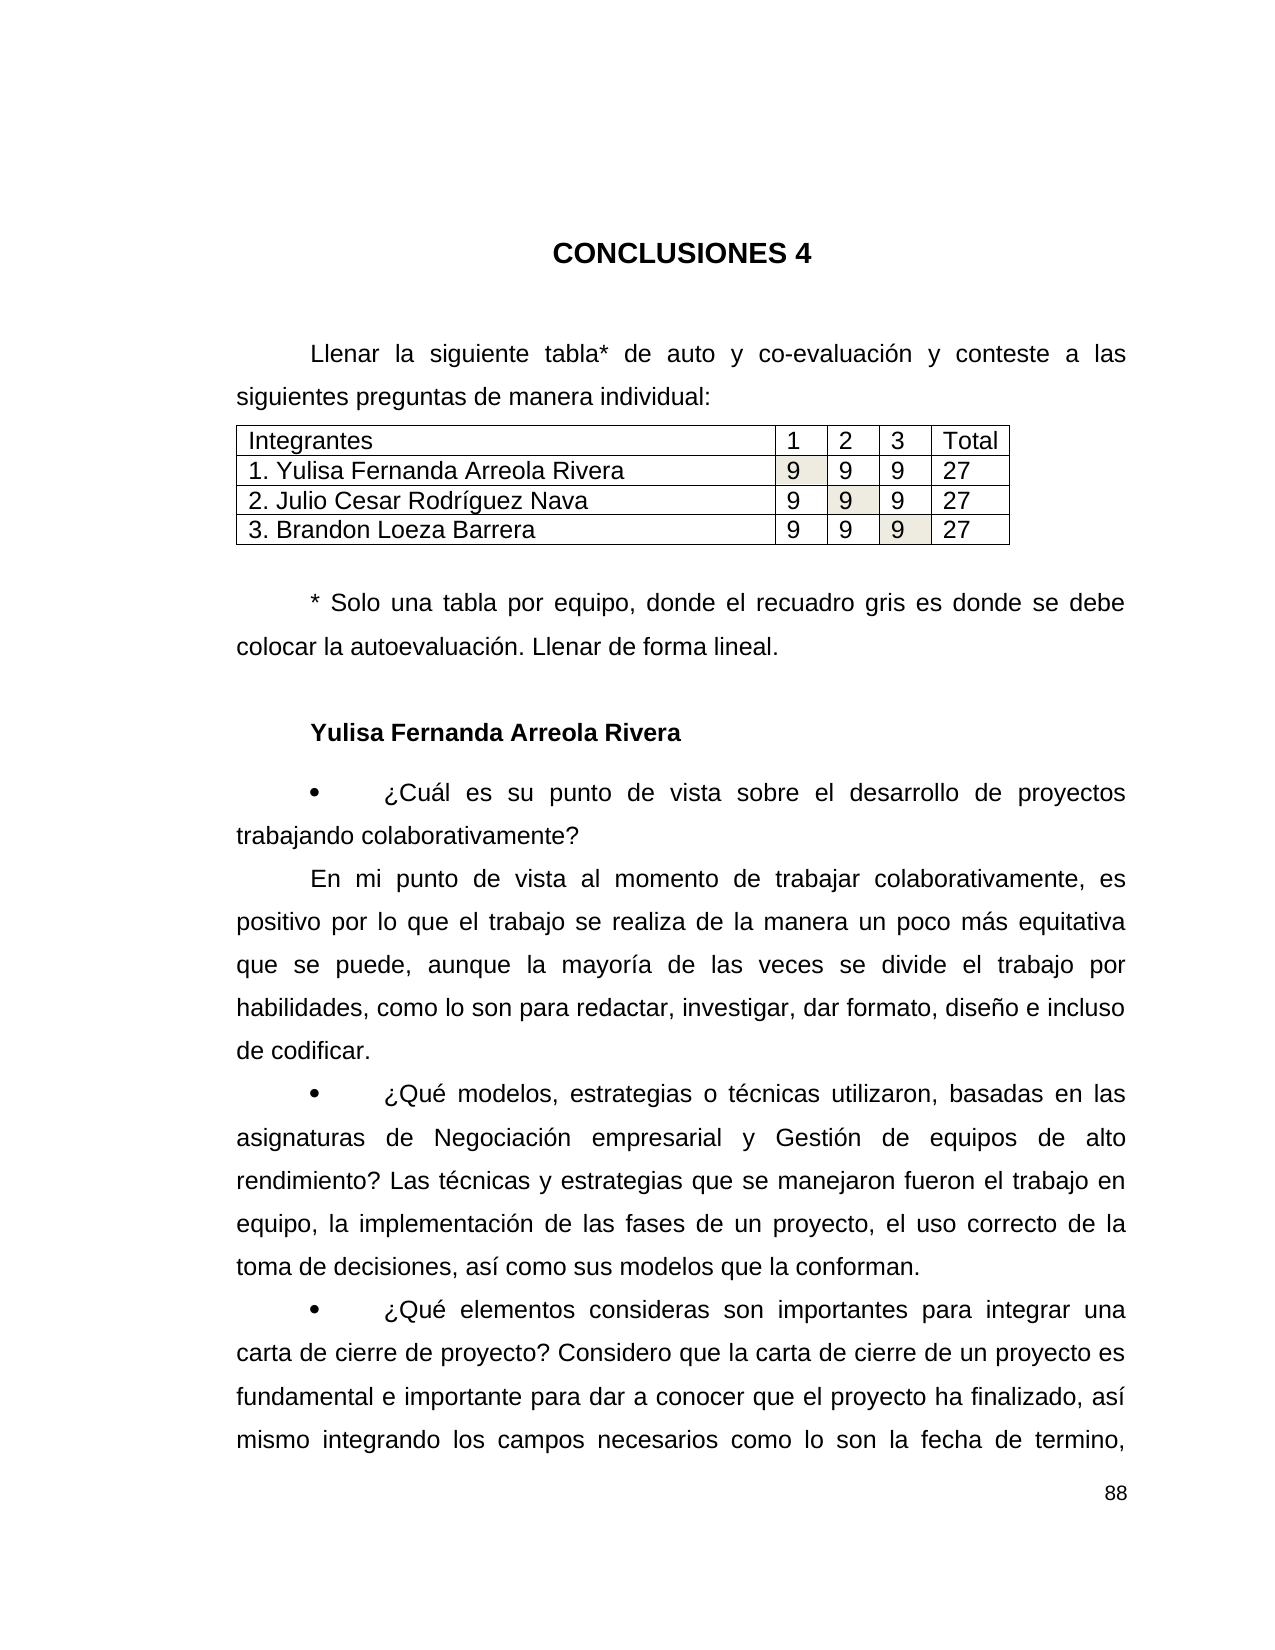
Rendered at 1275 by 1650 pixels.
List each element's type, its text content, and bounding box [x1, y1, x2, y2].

list ¿Cuál es su punto de vista sobre el desarrollo de proyectos trabajando colaborativamente? [236, 777, 1127, 849]
text * Solo una tabla por equipo, donde el recuadro gris es donde se debe colocar la autoevaluación. Llenar de forma lineal. [236, 588, 1127, 660]
table_cell 2. Julio Cesar Rodríguez Nava [237, 486, 775, 514]
table_cell 27 [932, 456, 1009, 484]
text Yulisa Fernanda Arreola Rivera [236, 718, 1127, 746]
table_cell 9 [828, 486, 879, 514]
table_header 3 [880, 426, 931, 455]
list ¿Qué modelos, estrategias o técnicas utilizaron, basadas en las asignaturas de Negociación empresarial y Gestión de equipos de alto rendimiento? Las técnicas y estrategias que se manejaron fueron el trabajo en equipo, la implementación de las fases de un proyecto, el uso correcto de la toma de decisiones, así como sus modelos que la conforman. [236, 1079, 1127, 1281]
table_header 1 [776, 426, 827, 455]
table_cell 9 [828, 515, 879, 544]
table_cell 27 [932, 486, 1009, 514]
table_cell 9 [776, 515, 827, 544]
table_header 2 [828, 426, 879, 455]
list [236, 1295, 1127, 1453]
text CONCLUSIONES 4 [236, 236, 1127, 270]
table_header Total [932, 426, 1009, 455]
table_cell 9 [880, 486, 931, 514]
table_cell 9 [828, 456, 879, 484]
text Llenar la siguiente tabla* de auto y co-evaluación y conteste a las siguientes preguntas de manera individual: [236, 339, 1127, 411]
table_cell 27 [932, 515, 1009, 544]
table_cell 9 [880, 515, 931, 544]
table_cell 9 [880, 456, 931, 484]
table_cell 9 [776, 456, 827, 484]
table_header Integrantes [237, 426, 775, 455]
table_cell 3. Brandon Loeza Barrera [237, 515, 775, 544]
table_cell 1. Yulisa Fernanda Arreola Rivera [237, 456, 775, 484]
table_cell 9 [776, 486, 827, 514]
list En mi punto de vista al momento de trabajar colaborativamente, es positivo por lo que el trabajo se realiza de la manera un poco más equitativa que se puede, aunque la mayoría de las veces se divide el trabajo por habilidades, como lo son para redactar, investigar, dar formato, diseño e incluso de codificar. [236, 864, 1127, 1065]
